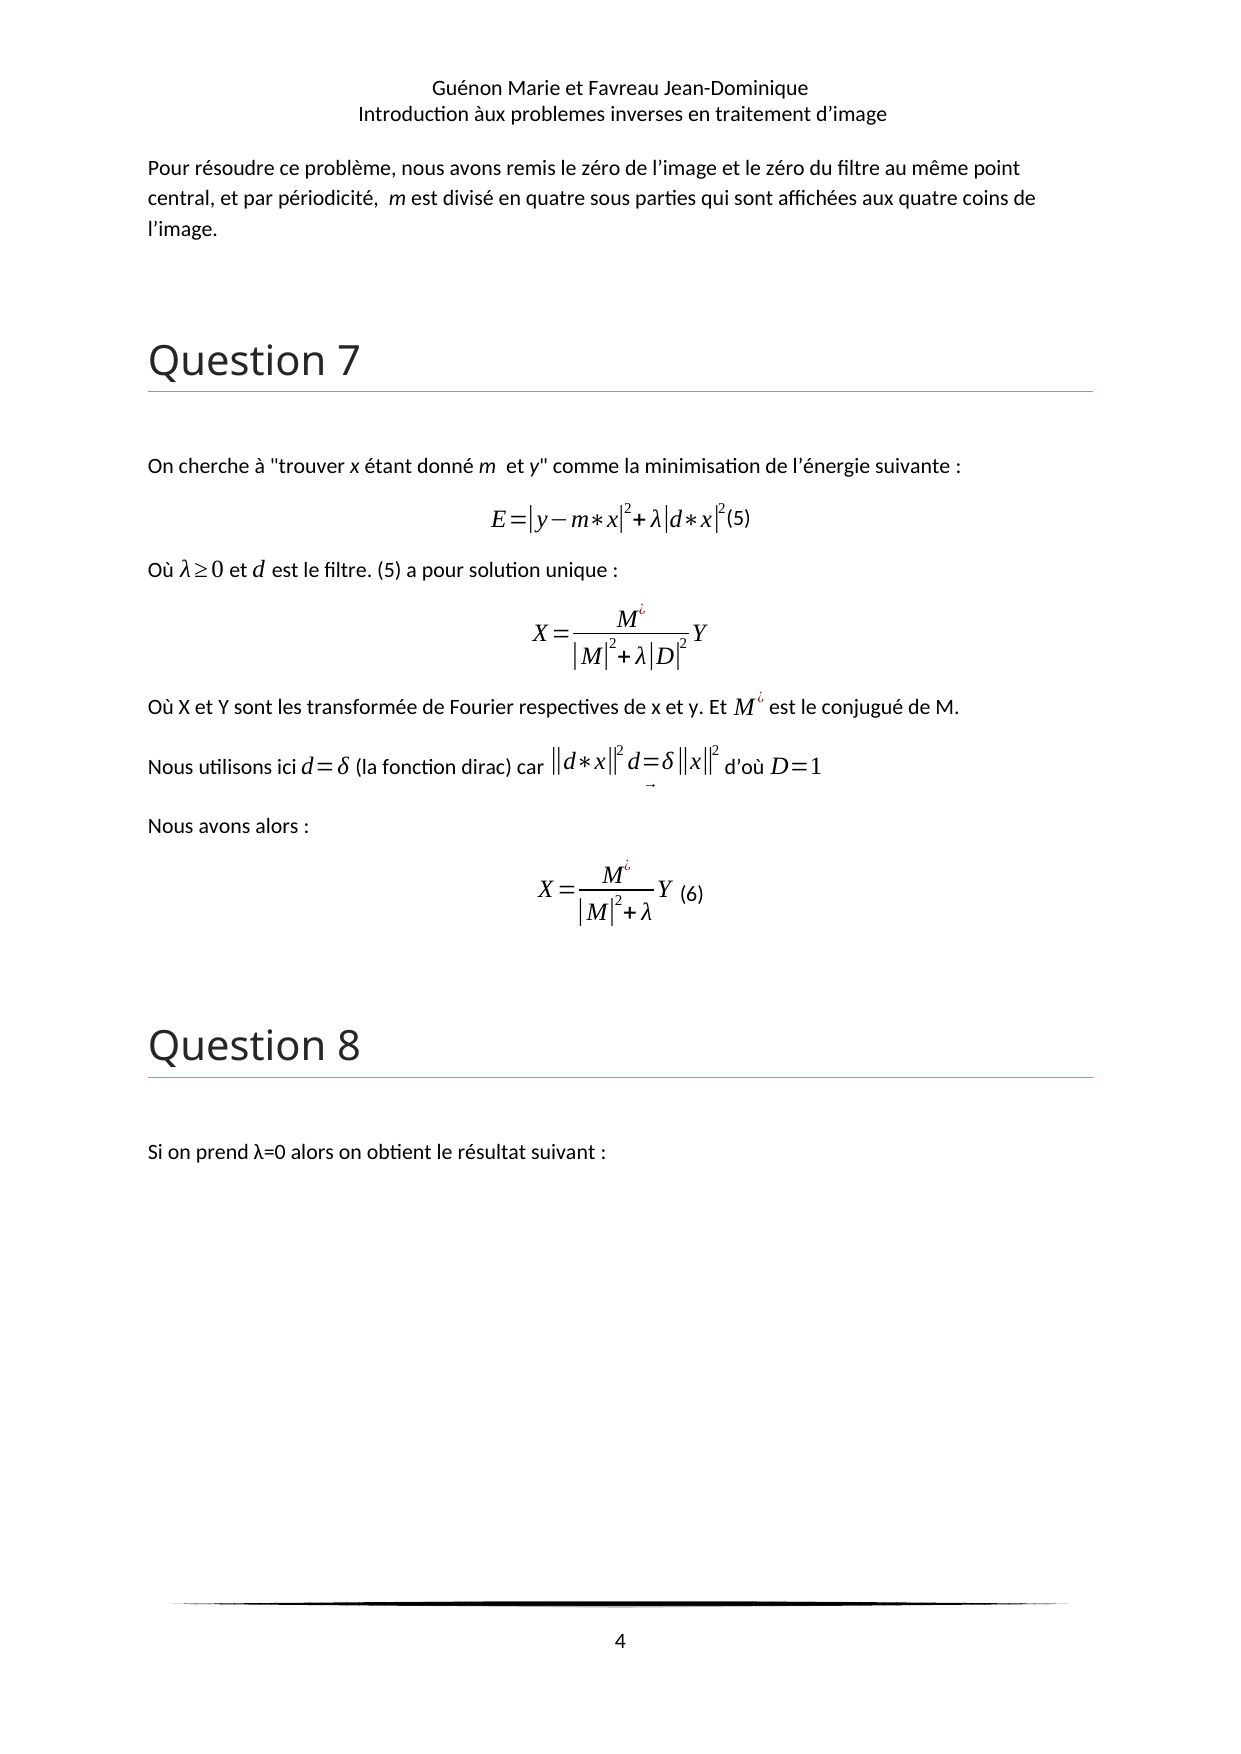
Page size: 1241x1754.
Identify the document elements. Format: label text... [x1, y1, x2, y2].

text Nous utilisons ici (la fonction dirac) car d’où [148, 741, 1093, 792]
text Où et est le filtre. (5) a pour solution unique : [148, 555, 1093, 583]
text (6) [148, 859, 1093, 927]
text Où X et Y sont les transformée de Fourier respectives de x et y. Et est le conjugué de M. [148, 692, 1093, 721]
subtitle Question 8 [148, 1016, 1093, 1077]
text Pour résoudre ce problème, nous avons remis le zéro de l’image et le zéro du filtre au même point central, et par périodicité, m est divisé en quatre sous parties qui sont affichées aux quatre coins de l’image. [148, 154, 1093, 242]
text On cherche à "trouver x étant donné m et y" comme la minimisation de l’énergie suivante : [148, 452, 1093, 479]
text Si on prend λ=0 alors on obtient le résultat suivant : [148, 1138, 1093, 1164]
picture [171, 1600, 1069, 1608]
text (5) [148, 499, 1093, 535]
subtitle Question 7 [148, 330, 1093, 391]
text Nous avons alors : [148, 812, 1093, 839]
